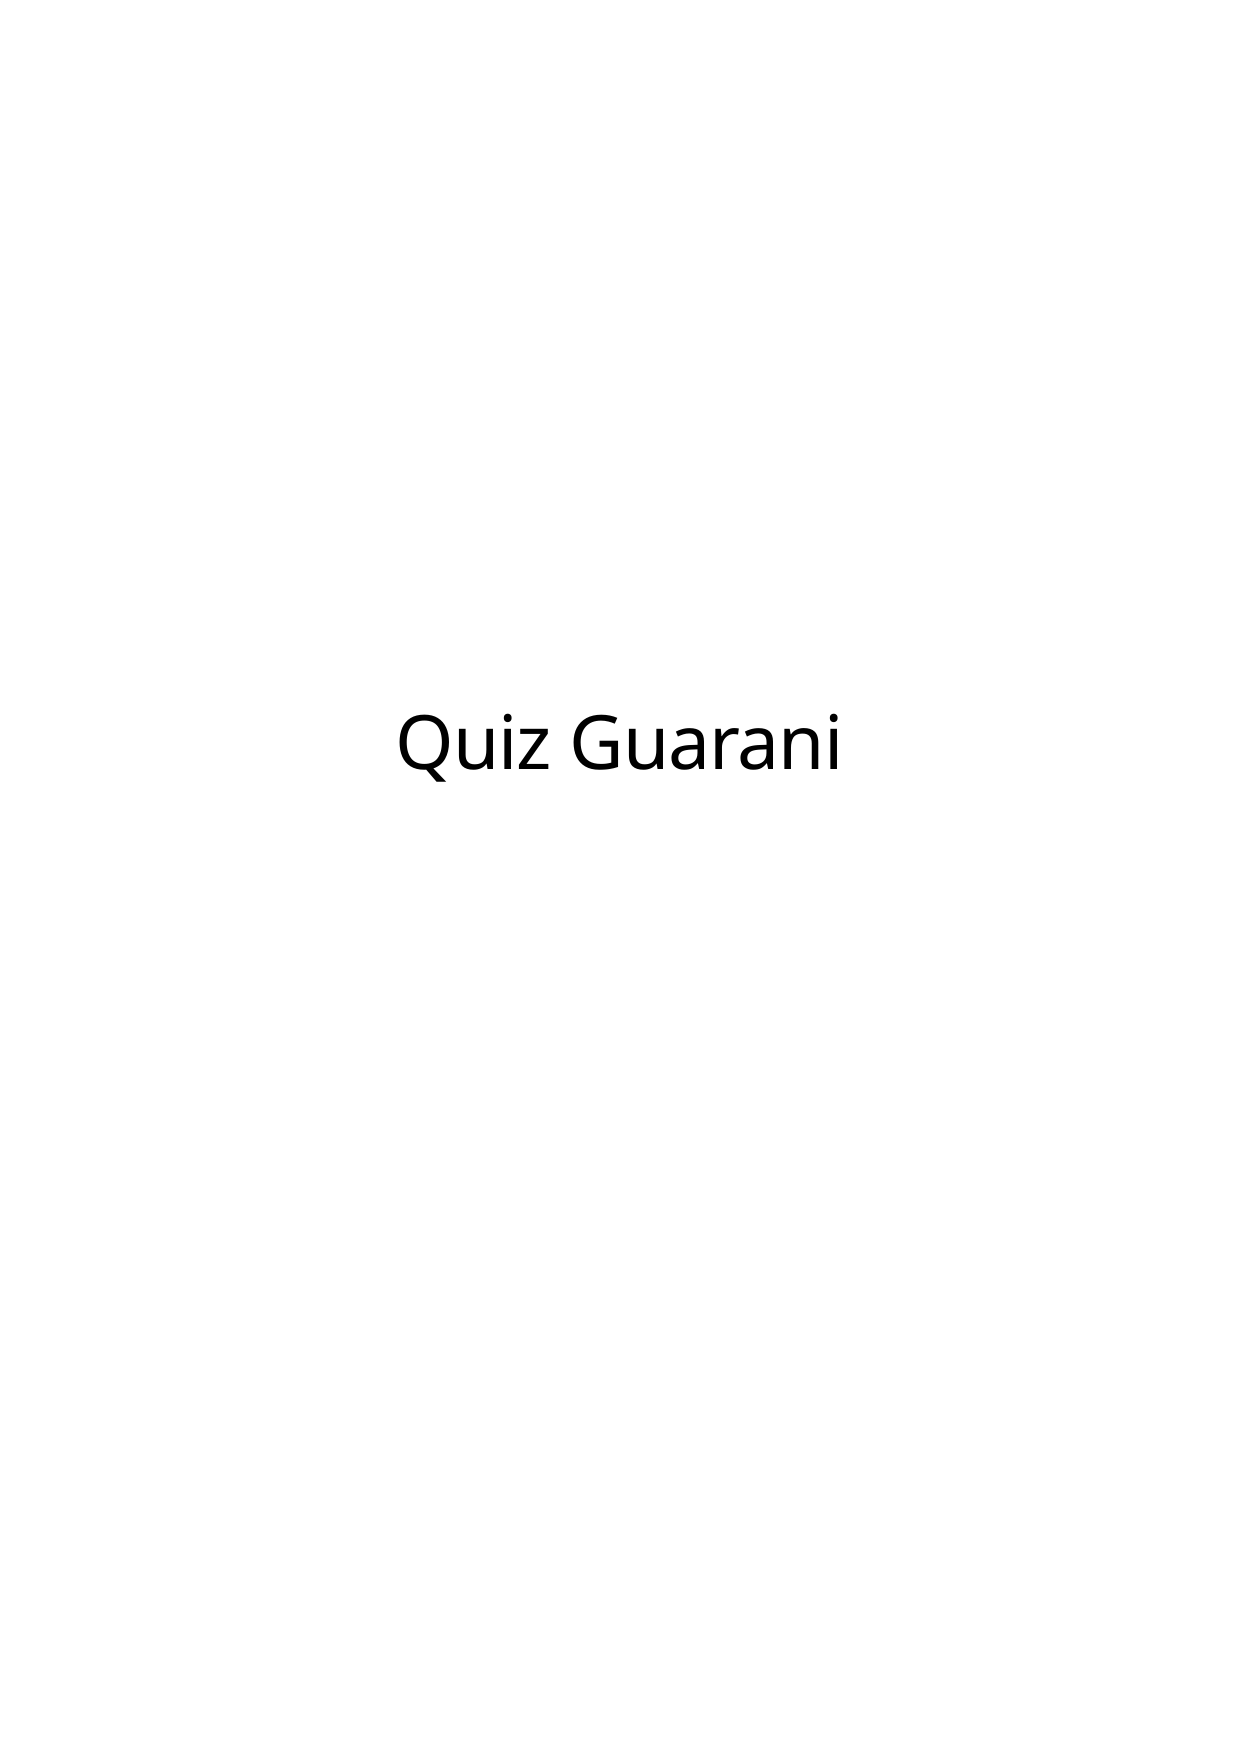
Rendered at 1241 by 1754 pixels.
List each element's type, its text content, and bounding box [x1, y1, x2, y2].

title Quiz Guarani [177, 689, 1063, 791]
